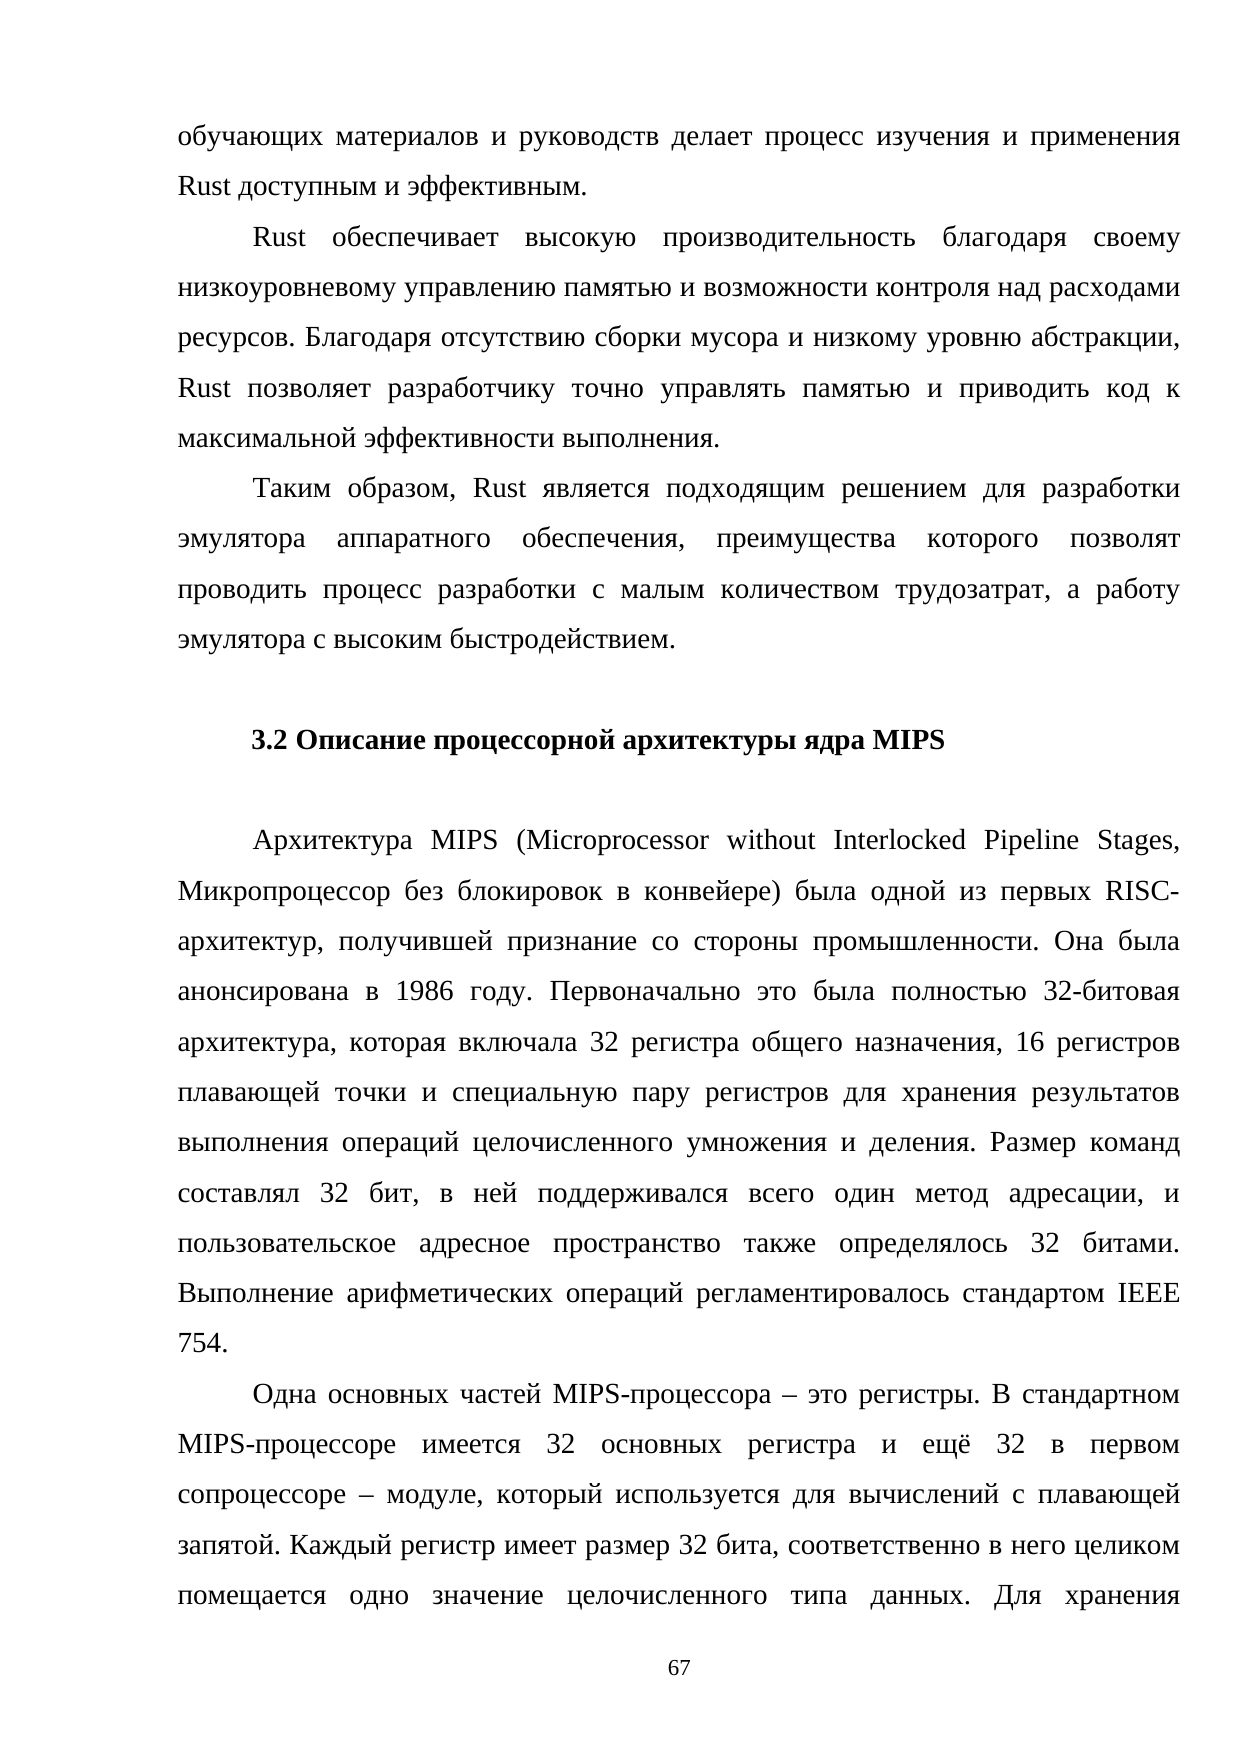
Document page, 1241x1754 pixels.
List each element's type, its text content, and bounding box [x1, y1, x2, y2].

text Архитектура MIPS (Microprocessor without Interlocked Pipeline Stages, Микропроцессор без блокировок в конвейере) была одной из первых RISC-архитектур, получившей признание со стороны промышленности. Она была анонсирована в 1986 году. Первоначально это была полностью 32-битовая архитектура, которая включала 32 регистра общего назначения, 16 регистров плавающей точки и специальную пару регистров для хранения результатов выполнения операций целочисленного умножения и деления. Размер команд составлял 32 бит, в ней поддерживался всего один метод адресации, и пользовательское адресное пространство также определялось 32 битами. Выполнение арифметических операций регламентировалось стандартом IEEE 754. [177, 822, 1181, 1359]
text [177, 1376, 1181, 1611]
text Таким образом, Rust является подходящим решением для разработки эмулятора аппаратного обеспечения, преимущества которого позволят проводить процесс разработки с малым количеством трудозатрат, а работу эмулятора с высоким быстродействием. [177, 470, 1181, 655]
text Rust обеспечивает высокую производительность благодаря своему низкоуровневому управлению памятью и возможности контроля над расходами ресурсов. Благодаря отсутствию сборки мусора и низкому уровню абстракции, Rust позволяет разработчику точно управлять памятью и приводить код к максимальной эффективности выполнения. [177, 219, 1181, 453]
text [177, 118, 1181, 202]
text 3.2 Описание процессорной архитектуры ядра MIPS [251, 722, 1181, 755]
